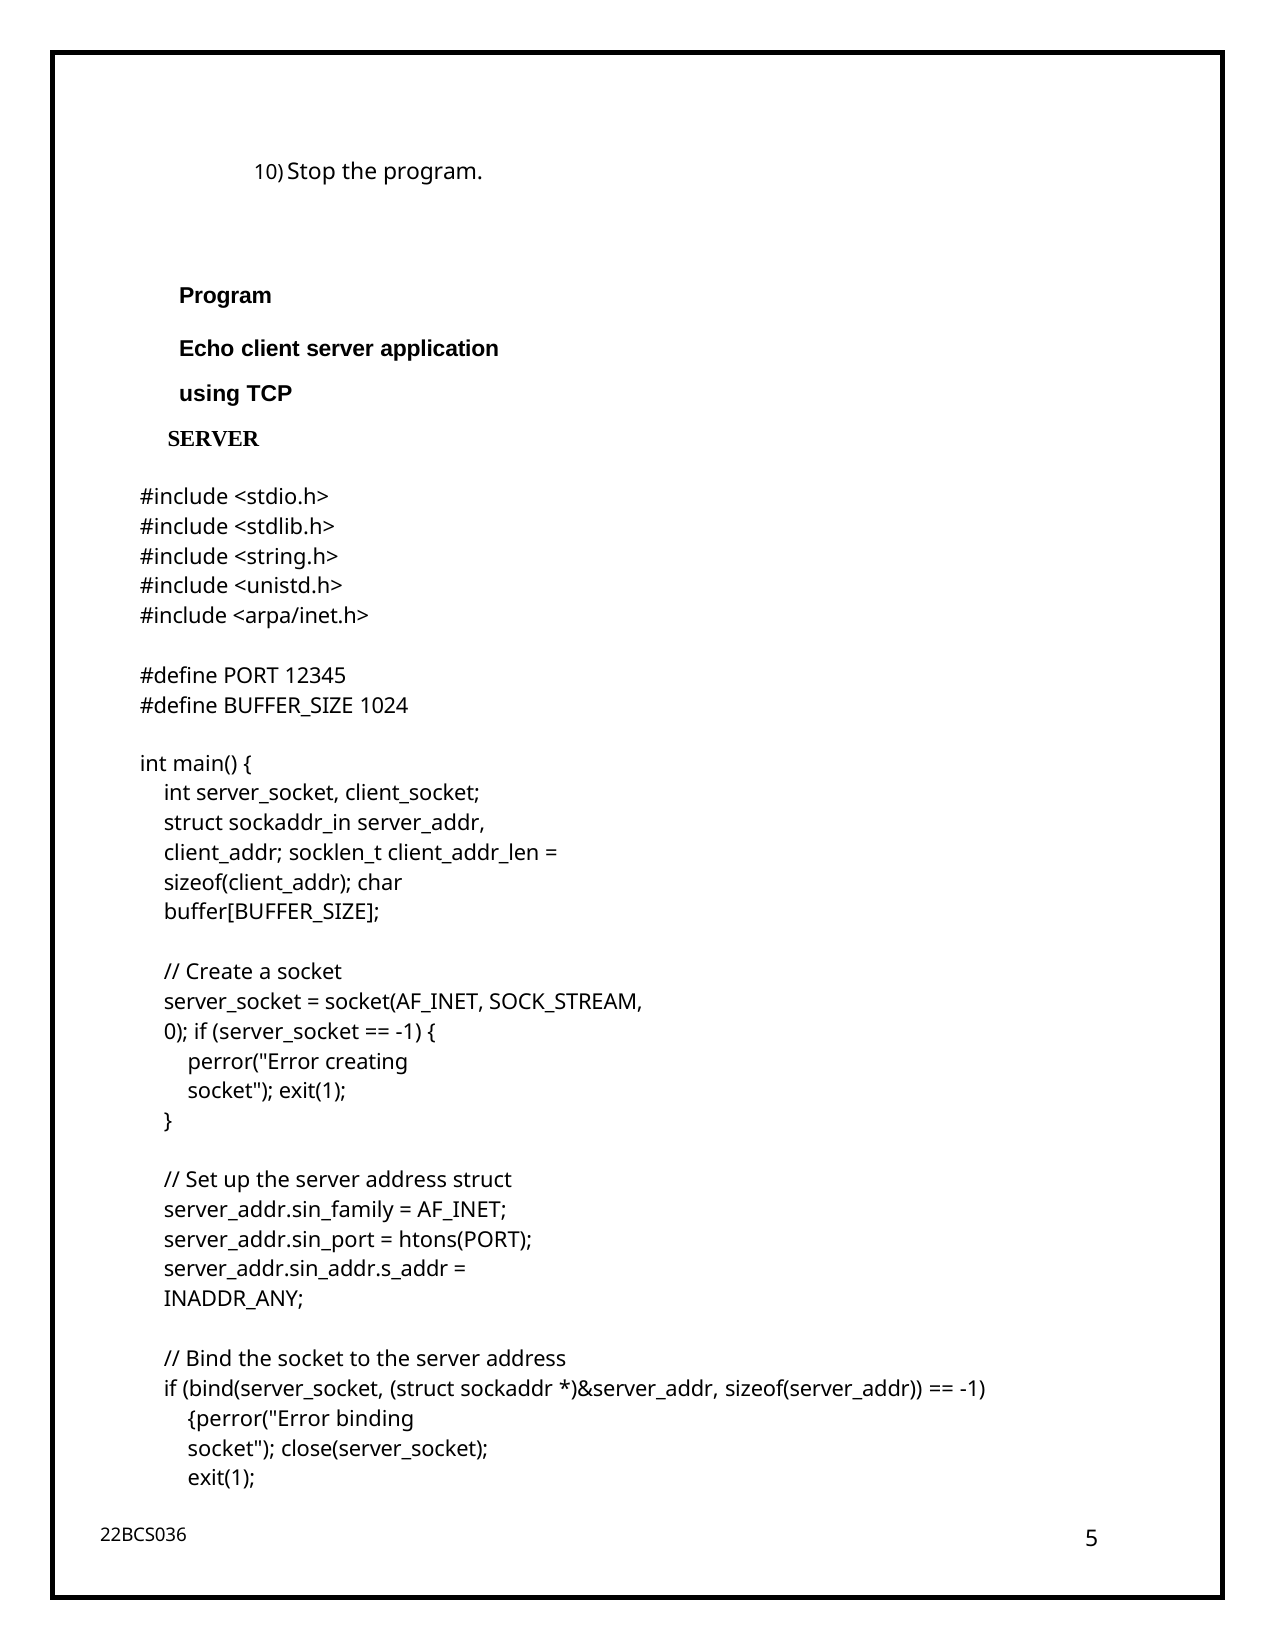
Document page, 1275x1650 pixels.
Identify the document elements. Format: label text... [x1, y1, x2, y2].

text #include <stdio.h> #include <stdlib.h> #include <string.h> #include <unistd.h> #include <arpa/inet.h> [139, 481, 403, 630]
text int server_socket, client_socket; [163, 777, 1179, 806]
text perror("Error creating socket"); exit(1); [187, 1046, 499, 1105]
text Program [179, 282, 1179, 308]
text struct sockaddr_in server_addr, client_addr; socklen_t client_addr_len = sizeof(client_addr); char buffer[BUFFER_SIZE]; [163, 807, 607, 926]
text // Set up the server address struct server_addr.sin_family = AF_INET; server_addr.sin_port = htons(PORT); server_addr.sin_addr.s_addr = INADDR_ANY; [163, 1164, 607, 1313]
text } [163, 1105, 1179, 1134]
text server_socket = socket(AF_INET, SOCK_STREAM, 0); if (server_socket == -1) { [163, 986, 649, 1046]
list Stop the program. [254, 154, 1179, 186]
text #define BUFFER_SIZE 1024 [139, 690, 1179, 720]
subtitle SERVER [167, 425, 1179, 451]
text Echo client server application using TCP [179, 335, 499, 406]
text if (bind(server_socket, (struct sockaddr *)&server_addr, sizeof(server_addr)) == -1) [163, 1373, 1179, 1403]
text {perror("Error binding socket"); close(server_socket); [187, 1403, 499, 1462]
text #define PORT 12345 [139, 660, 1179, 690]
text // Bind the socket to the server address [163, 1343, 1179, 1373]
text // Create a socket [163, 956, 1179, 986]
text exit(1); [187, 1462, 1179, 1491]
text int main() { [139, 748, 1179, 777]
